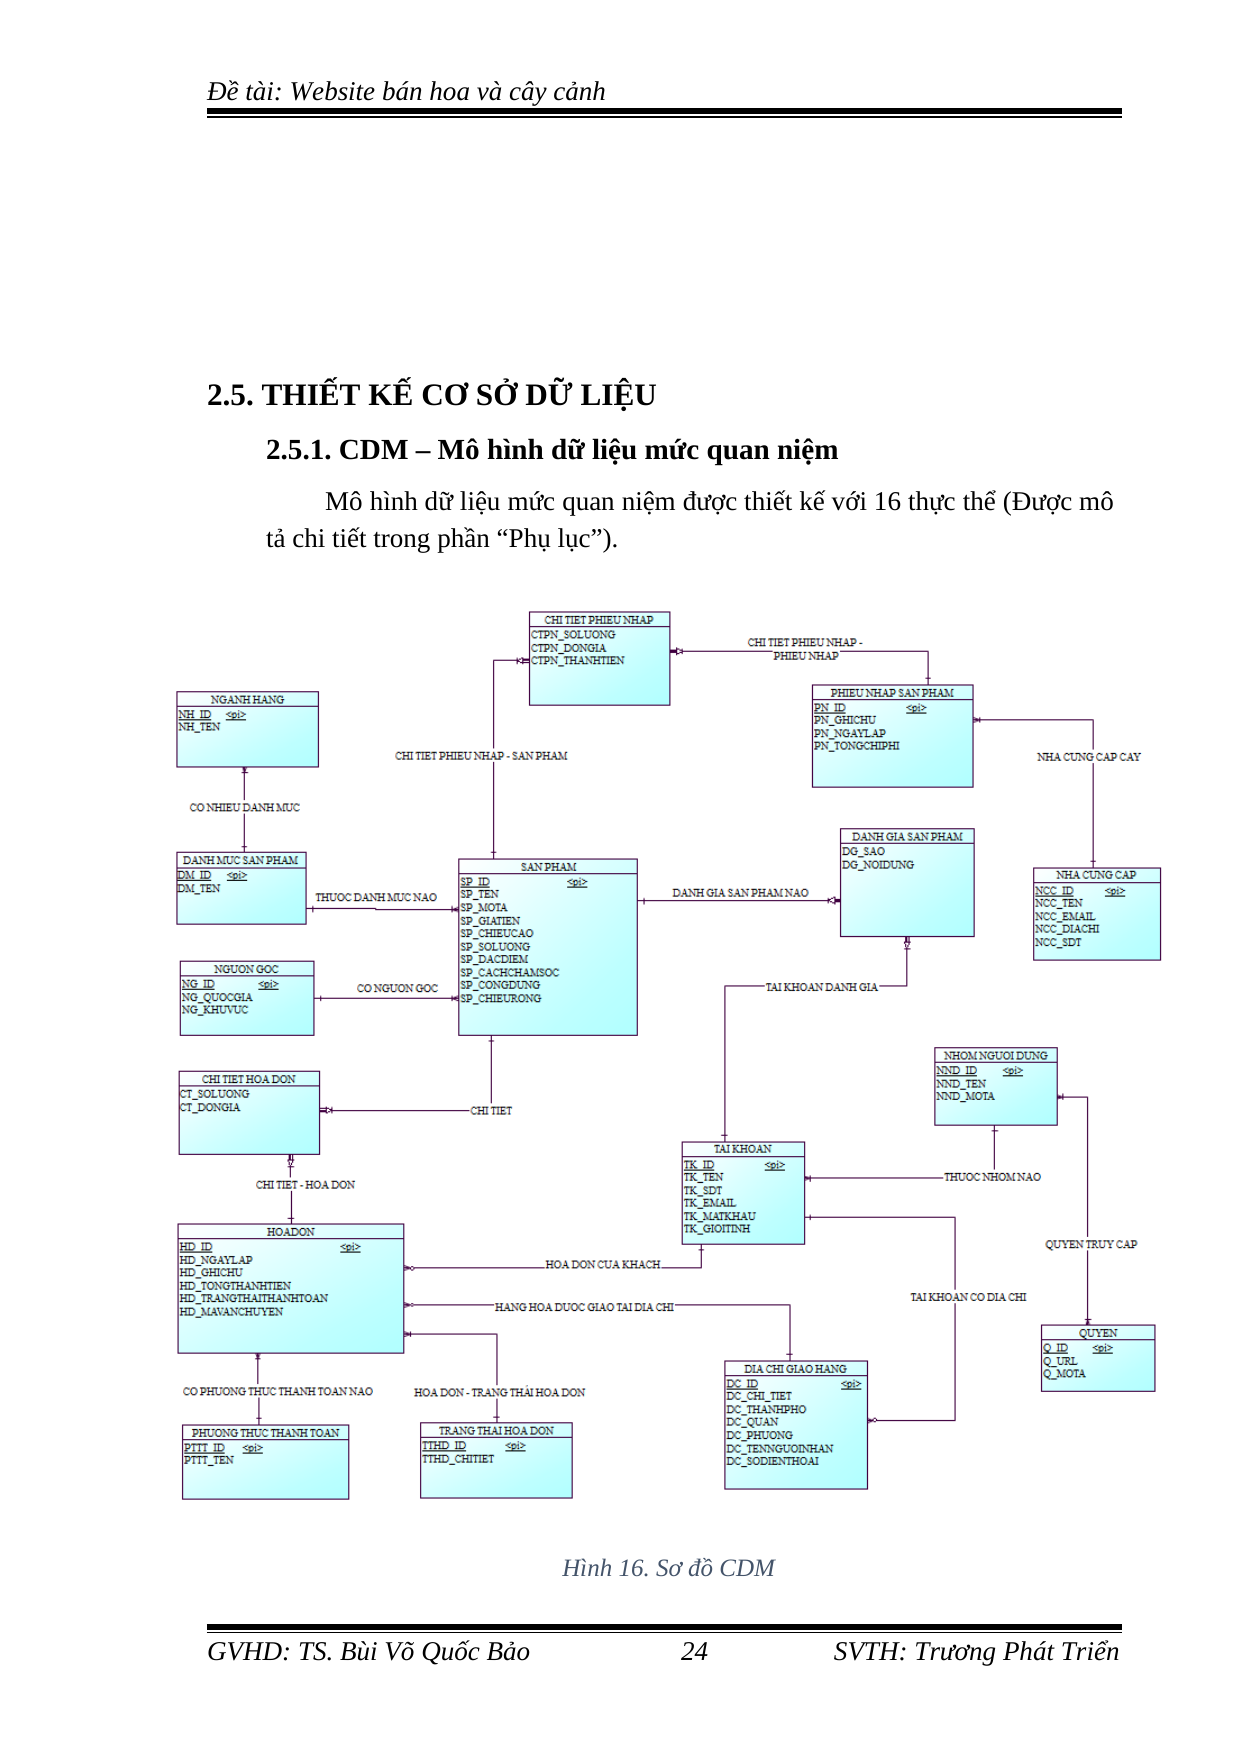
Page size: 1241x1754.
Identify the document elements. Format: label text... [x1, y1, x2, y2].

text Mô hình dữ liệu mức quan niệm được thiết kế với 16 thực thể (Được mô tả chi tiết trong phần “Phụ lục”). [207, 485, 1122, 553]
text CDM – Mô hình dữ liệu mức quan niệm [207, 432, 1122, 466]
text THIẾT KẾ CƠ SỞ DỮ LIỆU [207, 376, 1122, 412]
picture [154, 607, 1187, 1511]
